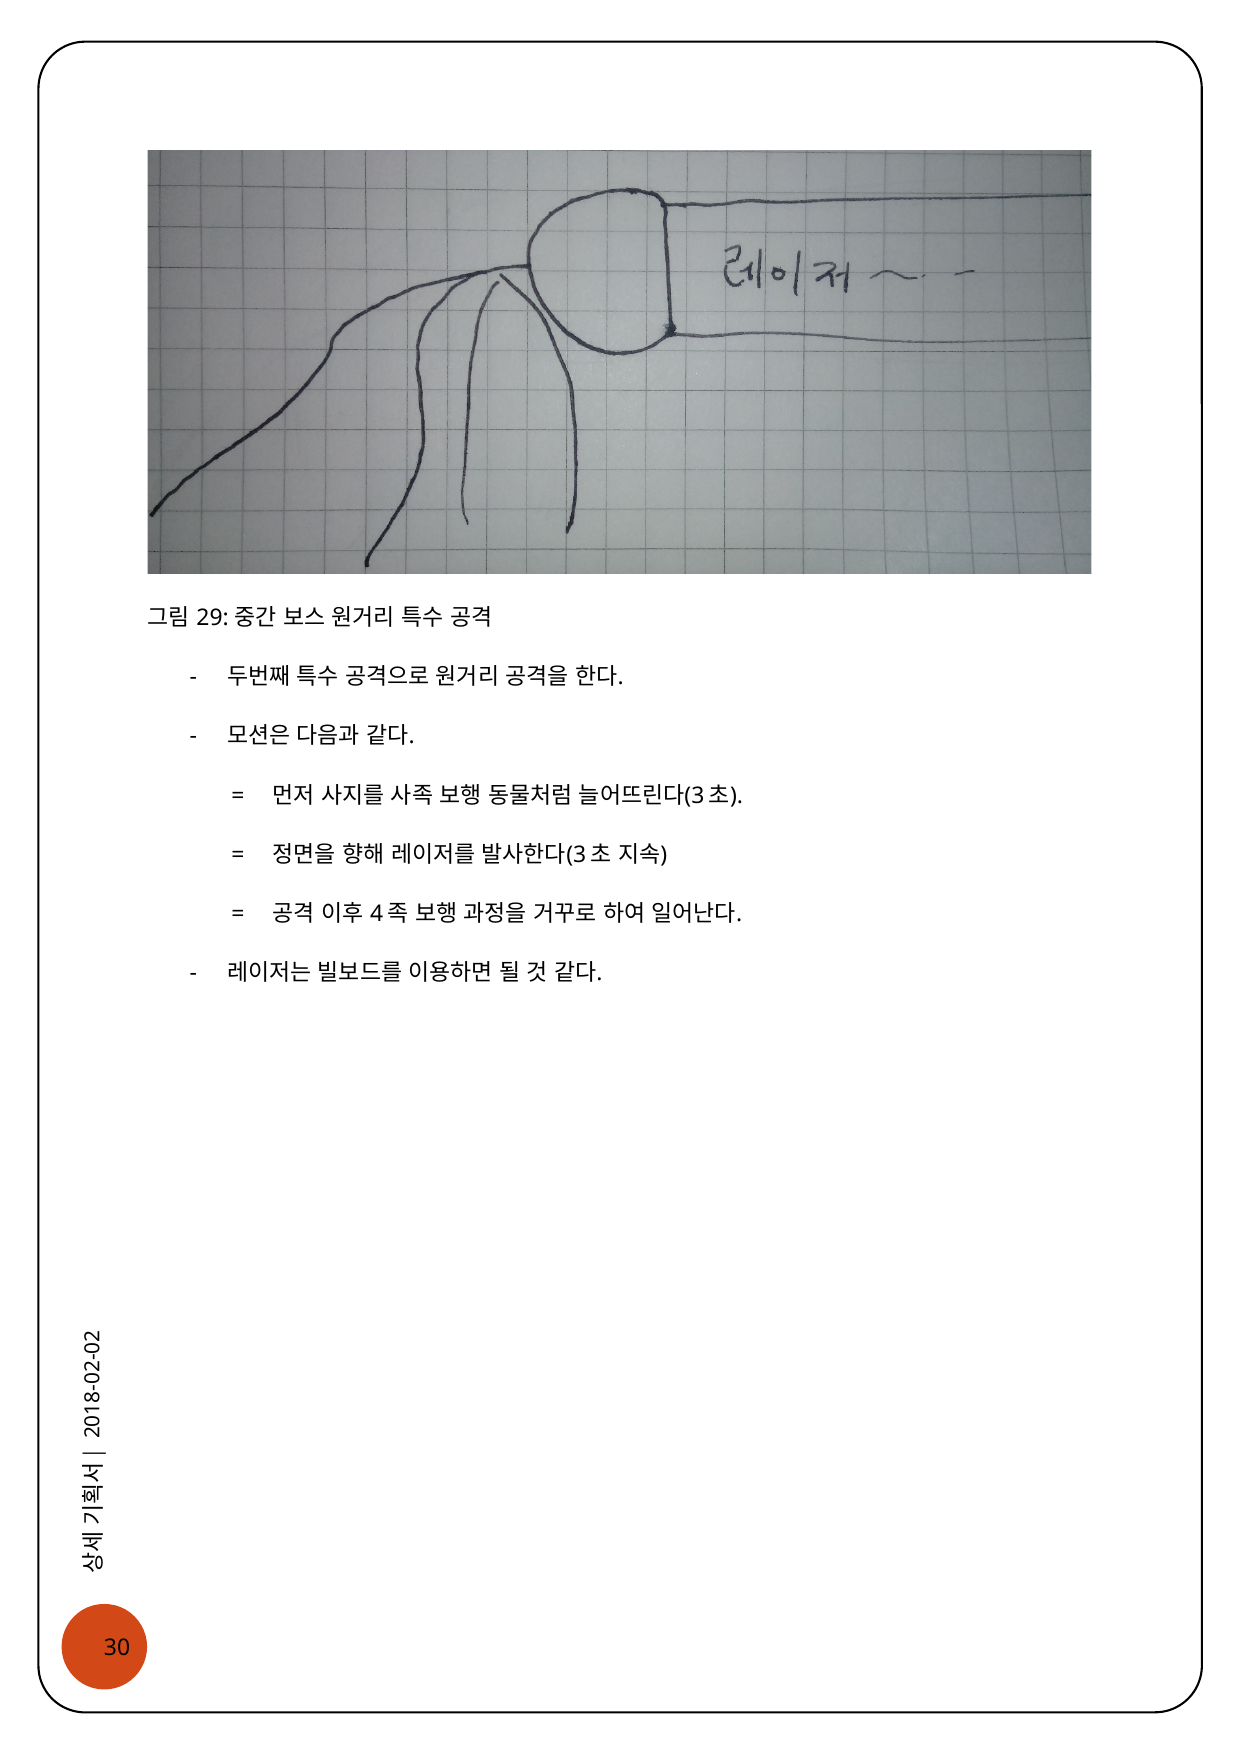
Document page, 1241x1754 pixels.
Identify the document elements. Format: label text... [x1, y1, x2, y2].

list 먼저 사지를 사족 보행 동물처럼 늘어뜨린다(3초). [231, 776, 1092, 810]
list 모션은 다음과 같다. [189, 717, 1092, 751]
list 정면을 향해 레이저를 발사한다(3초 지속) [231, 836, 1092, 869]
text 그림 29: 중간 보스 원거리 특수 공격 [148, 599, 1092, 632]
list 두번째 특수 공격으로 원거리 공격을 한다. [189, 658, 1092, 691]
list 공격 이후 4족 보행 과정을 거꾸로 하여 일어난다. [231, 895, 1092, 928]
picture [147, 150, 1092, 574]
list 레이저는 빌보드를 이용하면 될 것 같다. [189, 954, 1092, 987]
